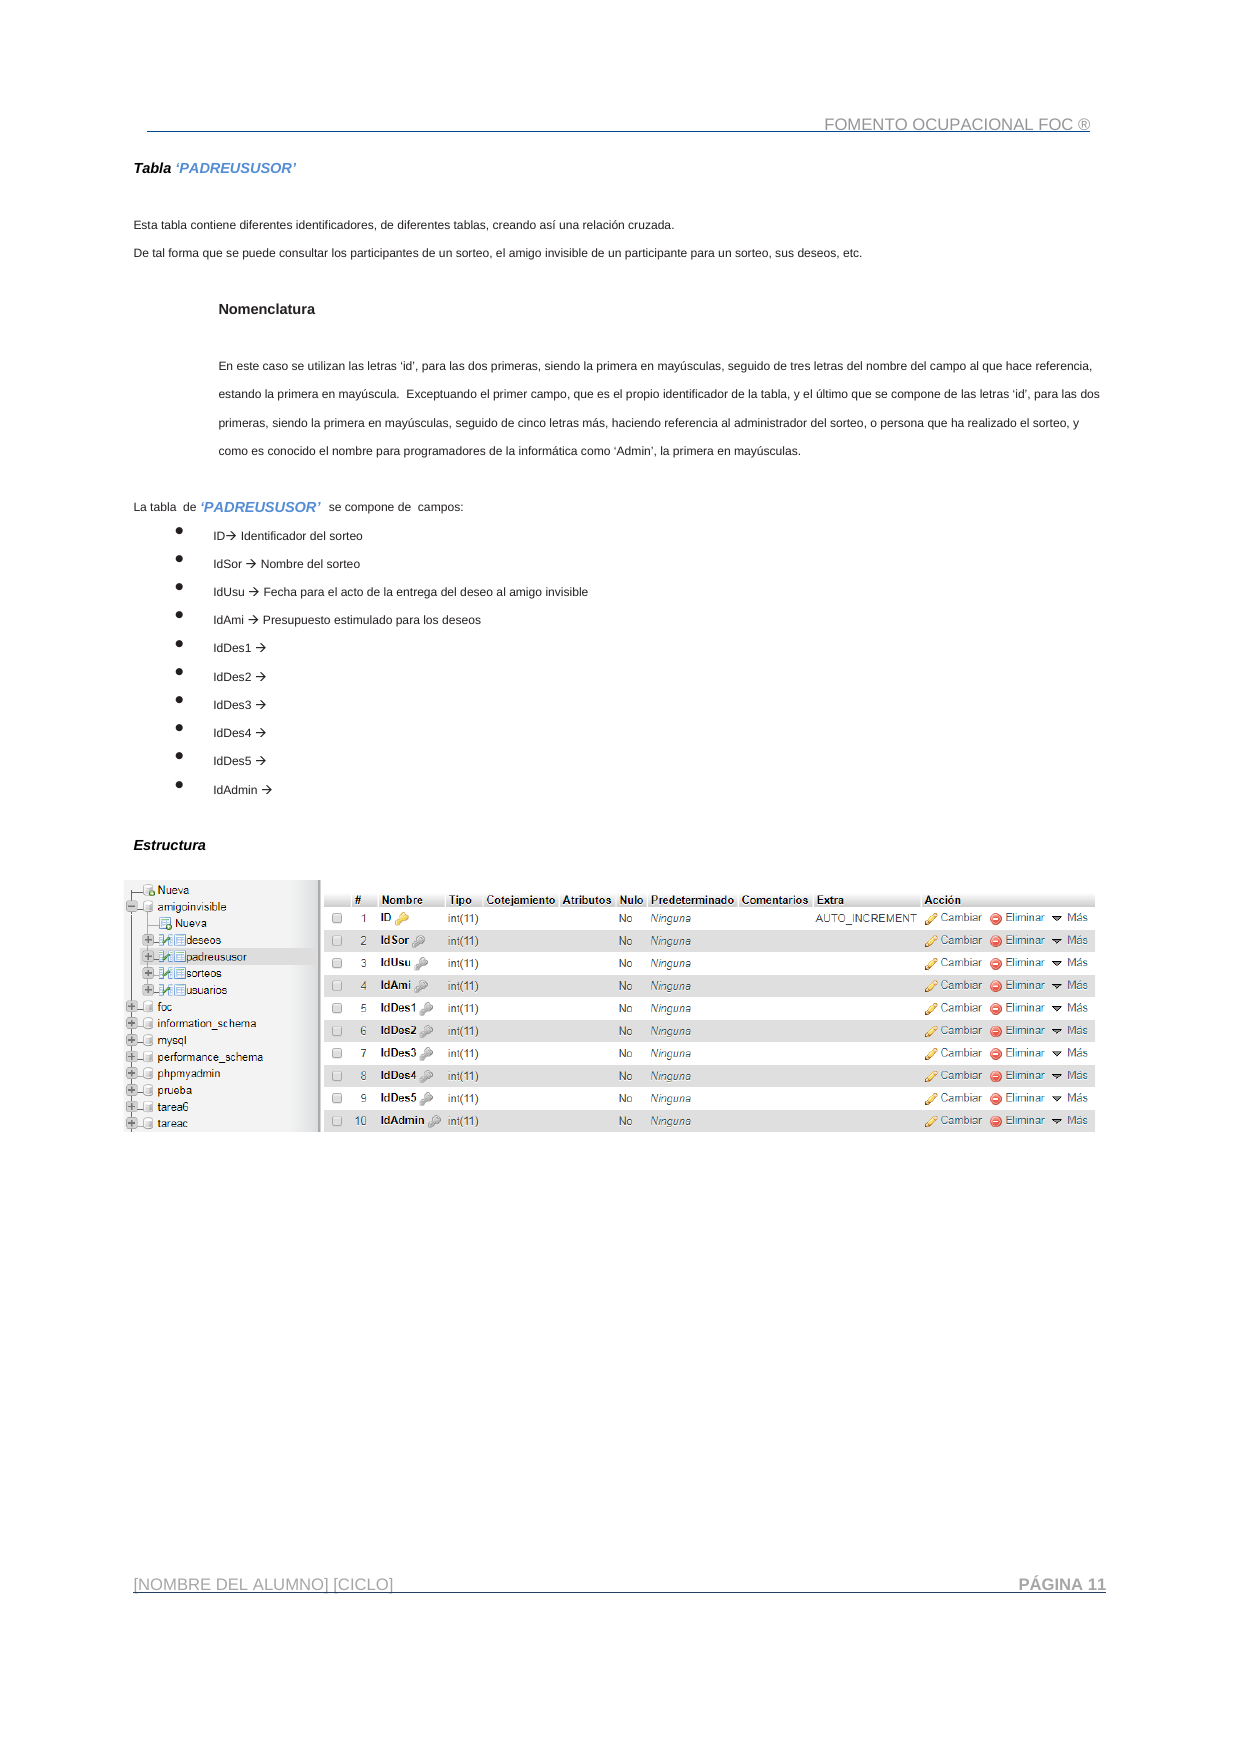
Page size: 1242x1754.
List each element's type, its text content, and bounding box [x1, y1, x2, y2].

text Estructura [133, 826, 1109, 854]
text La tabla de ‘PADREUSUSOR’ se compone de campos: [133, 487, 1109, 516]
picture [123, 880, 1096, 1132]
list IdUsu Fecha para el acto de la entrega del deseo al amigo invisible [176, 572, 1109, 600]
text En este caso se utilizan las letras ‘id’, para las dos primeras, siendo la primera en mayúsculas, seguido de tres letras del nombre del campo al que hace referencia, estando la primera en mayúscula. Exceptuando el primer campo, que es el propio identificador de la tabla, y el último que se compone de las letras ‘id’, para las dos primeras, siendo la primera en mayúsculas, seguido de cinco letras más, haciendo referencia al administrador del sorteo, o persona que ha realizado el sorteo, y como es conocido el nombre para programadores de la informática como ‘Admin’, la primera en mayúsculas. [218, 346, 1109, 459]
list IdDes2 [176, 657, 1109, 685]
list IdAdmin [176, 770, 1109, 798]
list IdDes1 [176, 628, 1109, 657]
list IdDes4 [176, 713, 1109, 741]
list IdSor Nombre del sorteo [176, 544, 1109, 572]
list IdDes5 [176, 741, 1109, 770]
text Nomenclatura [218, 290, 1109, 318]
text Tabla ‘PADREUSUSOR’ [133, 149, 1109, 177]
list IdDes3 [176, 685, 1109, 713]
text Esta tabla contiene diferentes identificadores, de diferentes tablas, creando así una relación cruzada. [133, 205, 1109, 233]
text De tal forma que se puede consultar los participantes de un sorteo, el amigo invisible de un participante para un sorteo, sus deseos, etc. [133, 233, 1109, 262]
list IdAmi Presupuesto estimulado para los deseos [176, 600, 1109, 628]
list ID Identificador del sorteo [176, 516, 1109, 544]
